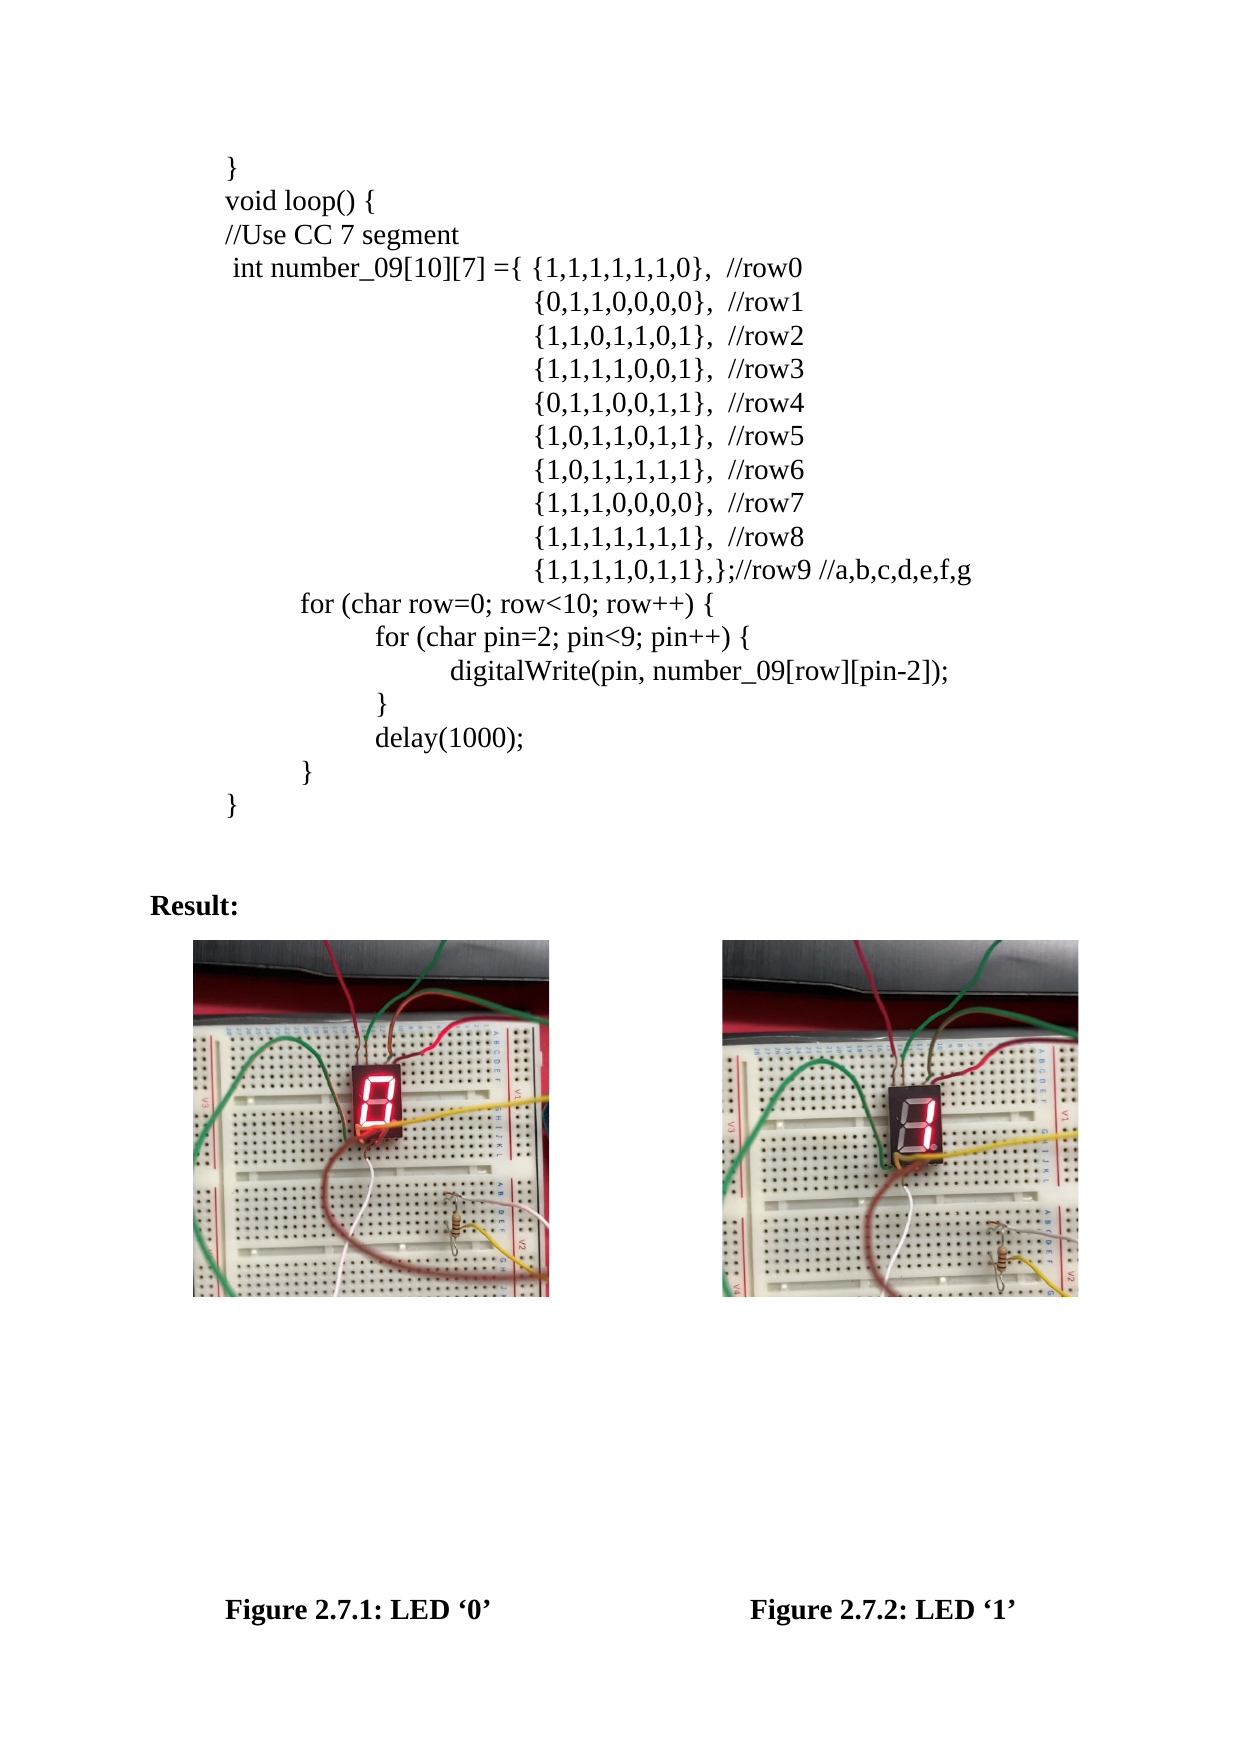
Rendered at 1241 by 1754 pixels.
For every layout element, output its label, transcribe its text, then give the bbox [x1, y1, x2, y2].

text {0,1,1,0,0,0,0}, //row1 [150, 284, 1090, 318]
text } [150, 754, 1090, 787]
text void loop() { [150, 183, 1090, 217]
text {1,1,1,1,0,1,1},};//row9 //a,b,c,d,e,f,g [150, 552, 1090, 586]
text {1,0,1,1,1,1,1}, //row6 [150, 452, 1090, 485]
picture [193, 940, 550, 1297]
text int number_09[10][7] ={ {1,1,1,1,1,1,0}, //row0 [150, 251, 1090, 284]
text {1,1,1,0,0,0,0}, //row7 [150, 485, 1090, 519]
text for (char pin=2; pin<9; pin++) { [150, 619, 1090, 653]
text Result: [150, 888, 1090, 921]
text {1,1,1,1,1,1,1}, //row8 [150, 519, 1090, 552]
text {1,0,1,1,0,1,1}, //row5 [150, 418, 1090, 452]
text } [150, 687, 1090, 720]
text delay(1000); [150, 720, 1090, 754]
text } [150, 150, 1090, 183]
text {1,1,0,1,1,0,1}, //row2 [150, 318, 1090, 351]
text {1,1,1,1,0,0,1}, //row3 [150, 351, 1090, 385]
text //Use CC 7 segment [150, 217, 1090, 251]
text } [150, 787, 1090, 821]
text for (char row=0; row<10; row++) { [225, 586, 1090, 619]
picture [722, 940, 1079, 1297]
text Figure 2.7.1: LED ‘0’ Figure 2.7.2: LED ‘1’ [150, 1592, 1090, 1626]
text digitalWrite(pin, number_09[row][pin-2]); [150, 653, 1090, 687]
text {0,1,1,0,0,1,1}, //row4 [150, 385, 1090, 418]
